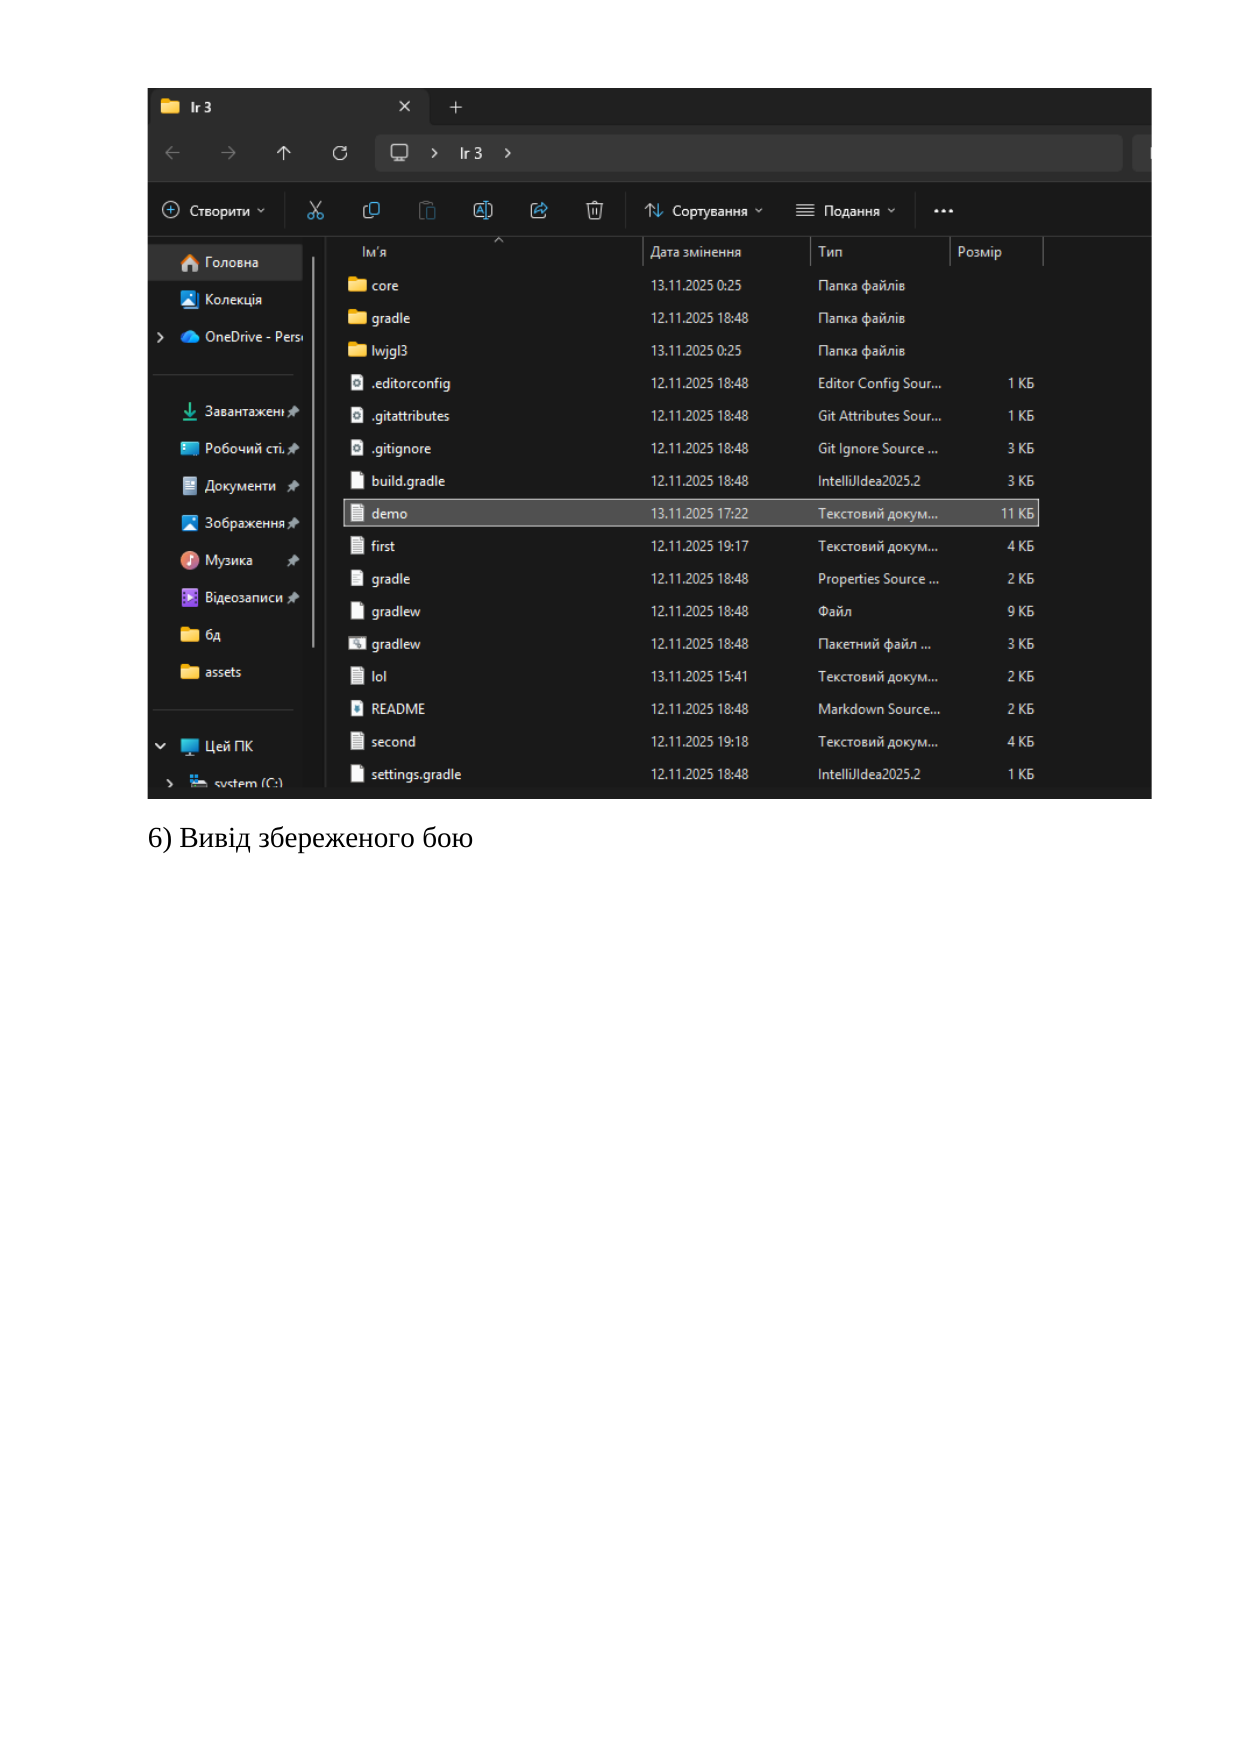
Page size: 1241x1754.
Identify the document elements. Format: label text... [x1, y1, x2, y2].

picture [147, 88, 1152, 799]
text 6) Вивід збереженого бою [148, 820, 1152, 854]
